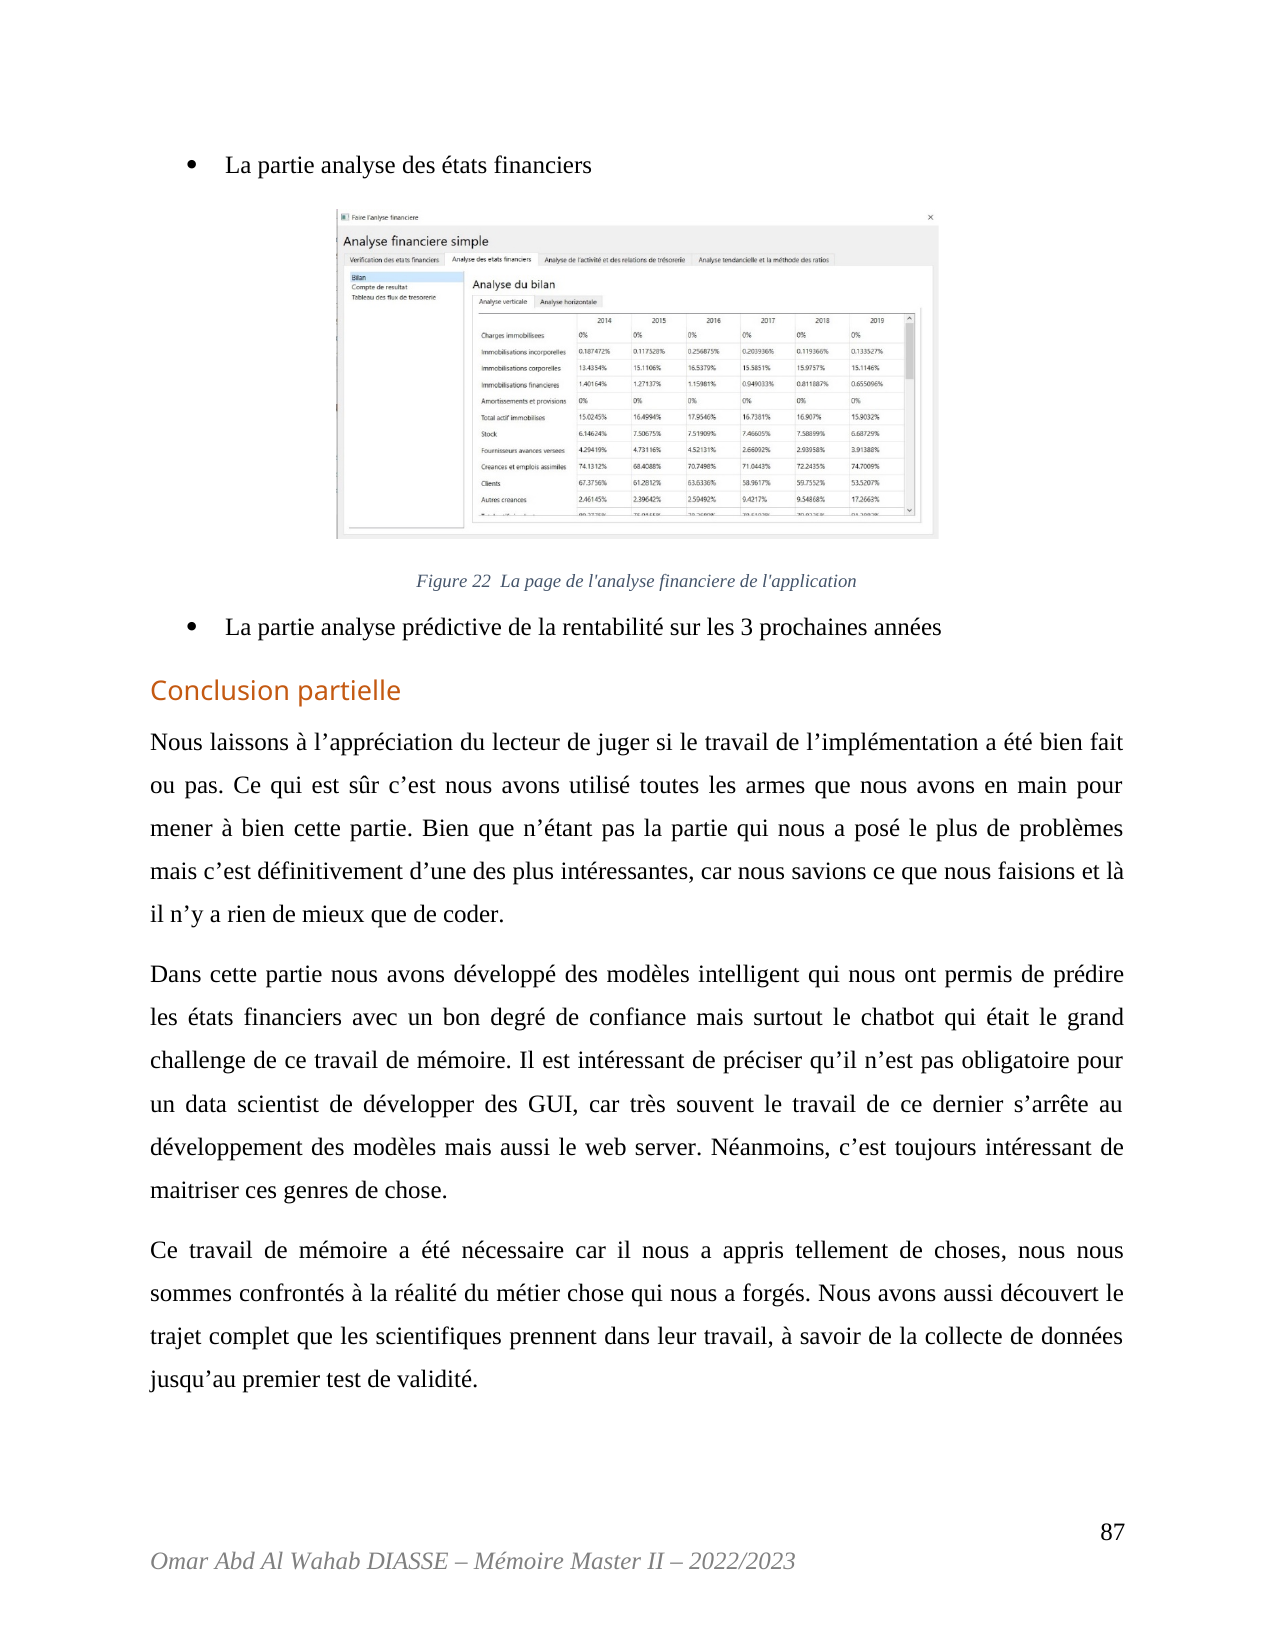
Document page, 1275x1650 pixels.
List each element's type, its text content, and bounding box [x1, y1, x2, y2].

text Figure 22 La page de l'analyse financiere de l'application [150, 569, 1125, 591]
list La partie analyse des états financiers [187, 150, 1125, 179]
picture [336, 209, 939, 539]
text Dans cette partie nous avons développé des modèles intelligent qui nous ont permis de prédire les états financiers avec un bon degré de confiance mais surtout le chatbot qui était le grand challenge de ce travail de mémoire. Il est intéressant de préciser qu’il n’est pas obligatoire pour un data scientist de développer des GUI, car très souvent le travail de ce dernier s’arrête au développement des modèles mais aussi le web server. Néanmoins, c’est toujours intéressant de maitriser ces genres de chose. [150, 959, 1125, 1204]
list La partie analyse prédictive de la rentabilité sur les 3 prochaines années [187, 612, 1125, 641]
text Nous laissons à l’appréciation du lecteur de juger si le travail de l’implémentation a été bien fait ou pas. Ce qui est sûr c’est nous avons utilisé toutes les armes que nous avons en main pour mener à bien cette partie. Bien que n’étant pas la partie qui nous a posé le plus de problèmes mais c’est définitivement d’une des plus intéressantes, car nous savions ce que nous faisions et là il n’y a rien de mieux que de coder. [150, 727, 1125, 928]
text Ce travail de mémoire a été nécessaire car il nous a appris tellement de choses, nous nous sommes confrontés à la réalité du métier chose qui nous a forgés. Nous avons aussi découvert le trajet complet que les scientifiques prennent dans leur travail, à savoir de la collecte de données jusqu’au premier test de validité. [150, 1235, 1125, 1393]
subtitle Conclusion partielle [150, 672, 1125, 709]
